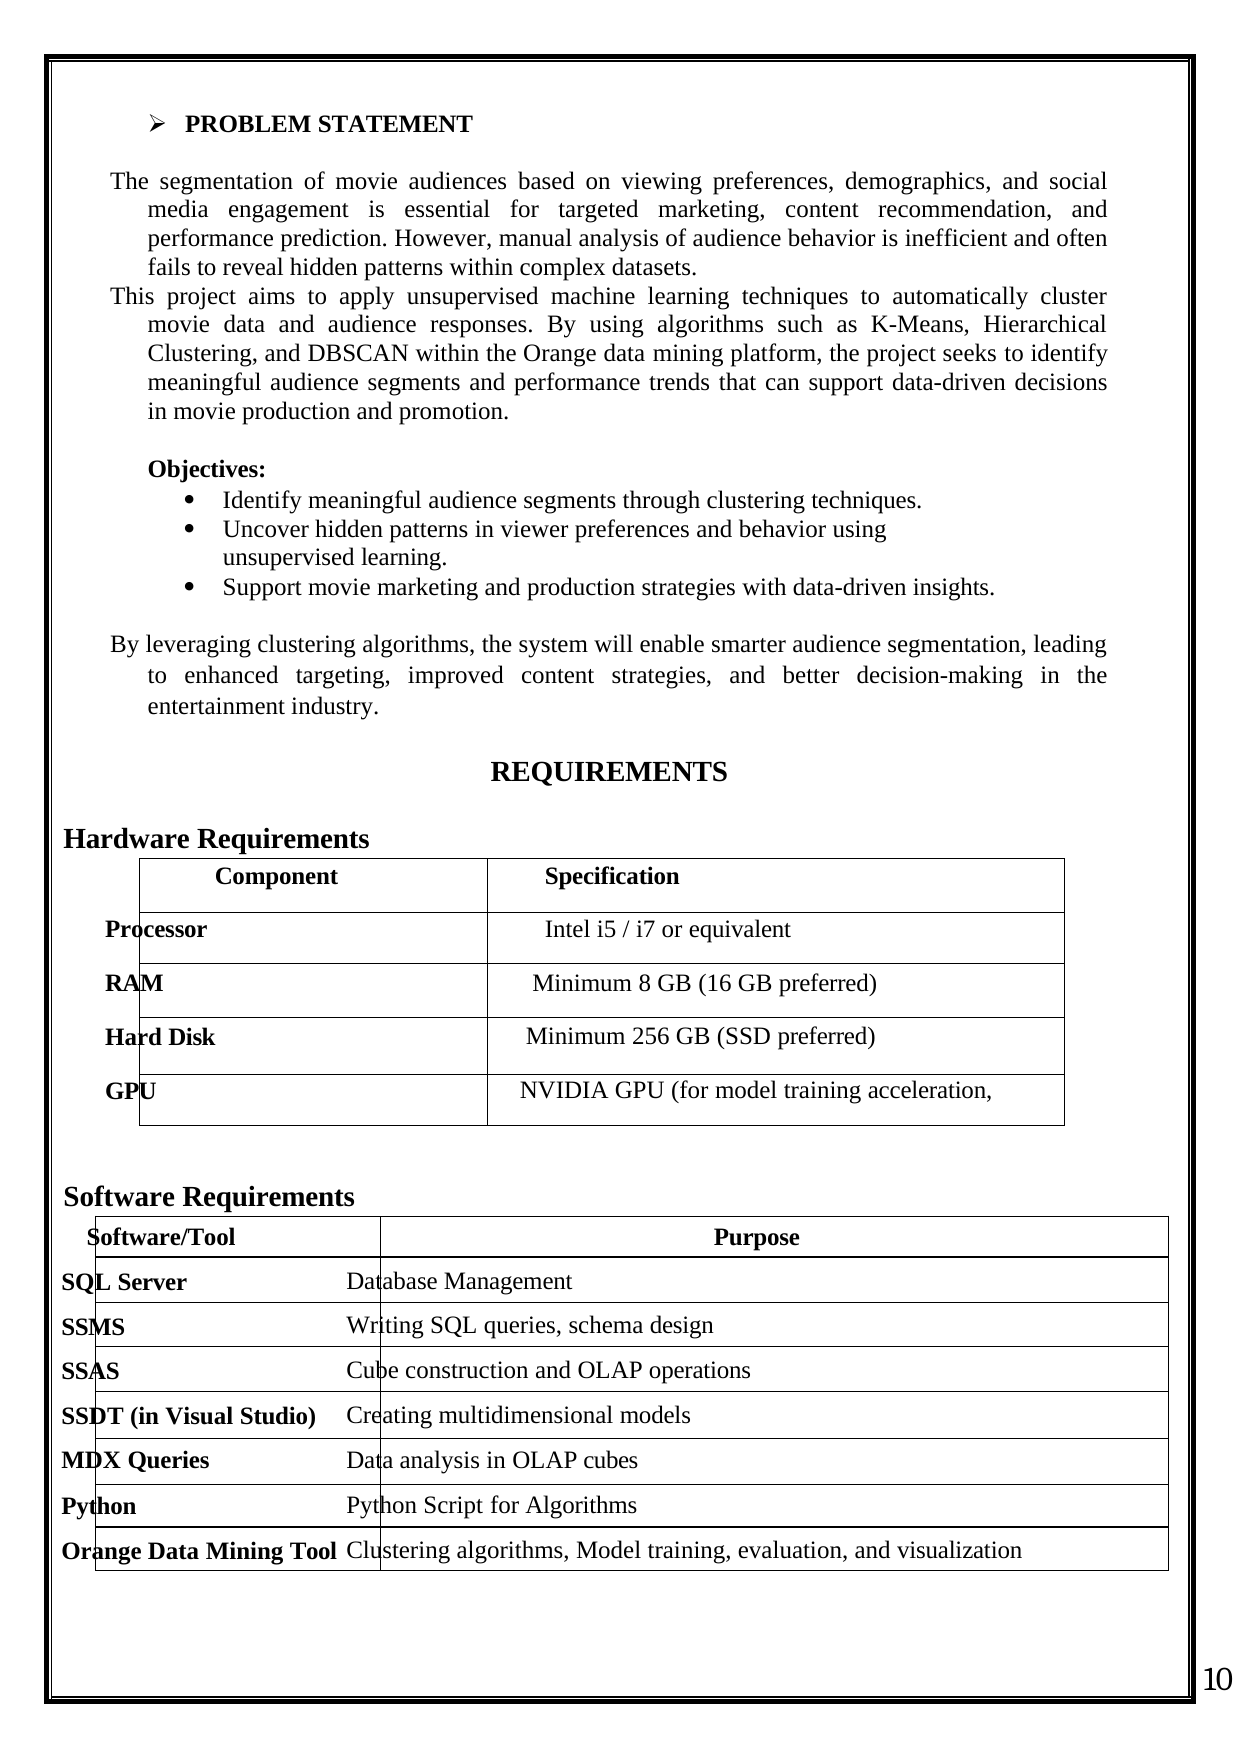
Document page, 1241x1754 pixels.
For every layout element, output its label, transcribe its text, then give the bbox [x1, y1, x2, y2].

table_header Component [140, 859, 487, 912]
table_cell GPU [140, 1075, 487, 1125]
subtitle Hardware Requirements [63, 821, 1188, 855]
text By leveraging clustering algorithms, the system will enable smarter audience segmentation, leading to enhanced targeting, improved content strategies, and better decision-making in the entertainment industry. [110, 629, 1108, 719]
table_cell Hard Disk [140, 1018, 487, 1074]
subtitle Objectives: [147, 455, 1188, 483]
table_cell Python [96, 1485, 380, 1526]
table_cell Minimum 256 GB (SSD preferred) [488, 1018, 1064, 1074]
table_cell Data analysis in OLAP cubes [381, 1439, 1168, 1483]
table_cell Processor [140, 913, 487, 963]
subtitle REQUIREMENTS [102, 754, 1117, 788]
text Software Requirements [63, 1179, 1188, 1213]
table_cell Orange Data Mining Tool [96, 1528, 380, 1570]
table_header Software/Tool [96, 1217, 380, 1256]
table_cell MDX Queries [96, 1439, 380, 1483]
table_cell Clustering algorithms, Model training, evaluation, and visualization [381, 1528, 1168, 1570]
table_cell SQL Server [96, 1258, 380, 1302]
text The segmentation of movie audiences based on viewing preferences, demographics, and social media engagement is essential for targeted marketing, content recommendation, and performance prediction. However, manual analysis of audience behavior is inefficient and often fails to reveal hidden patterns within complex datasets. [110, 166, 1108, 281]
table_cell Database Management [381, 1258, 1168, 1302]
list Uncover hidden patterns in viewer preferences and behavior using unsupervised learning. [185, 515, 1021, 571]
table_cell SSDT (in Visual Studio) [96, 1392, 380, 1438]
list Identify meaningful audience segments through clustering techniques. [185, 483, 1188, 514]
table_cell Cube construction and OLAP operations [381, 1347, 1168, 1391]
table_cell Creating multidimensional models [381, 1392, 1168, 1438]
table_cell SSAS [96, 1347, 380, 1391]
table_cell Writing SQL queries, schema design [381, 1303, 1168, 1346]
table_header Specification [488, 859, 1064, 912]
table_cell NVIDIA GPU (for model training acceleration, [488, 1075, 1064, 1125]
text This project aims to apply unsupervised machine learning techniques to automatically cluster movie data and audience responses. By using algorithms such as K-Means, Hierarchical Clustering, and DBSCAN within the Orange data mining platform, the project seeks to identify meaningful audience segments and performance trends that can support data-driven decisions in movie production and promotion. [110, 281, 1108, 424]
table_cell Minimum 8 GB (16 GB preferred) [488, 964, 1064, 1017]
table_cell Python Script for Algorithms [381, 1485, 1168, 1526]
table_cell SSMS [96, 1303, 380, 1346]
table_header Purpose [381, 1217, 1168, 1256]
subtitle PROBLEM STATEMENT [147, 109, 1188, 138]
list Support movie marketing and production strategies with data-driven insights. [185, 572, 1188, 600]
table_cell RAM [140, 964, 487, 1017]
table_cell Intel i5 / i7 or equivalent [488, 913, 1064, 963]
